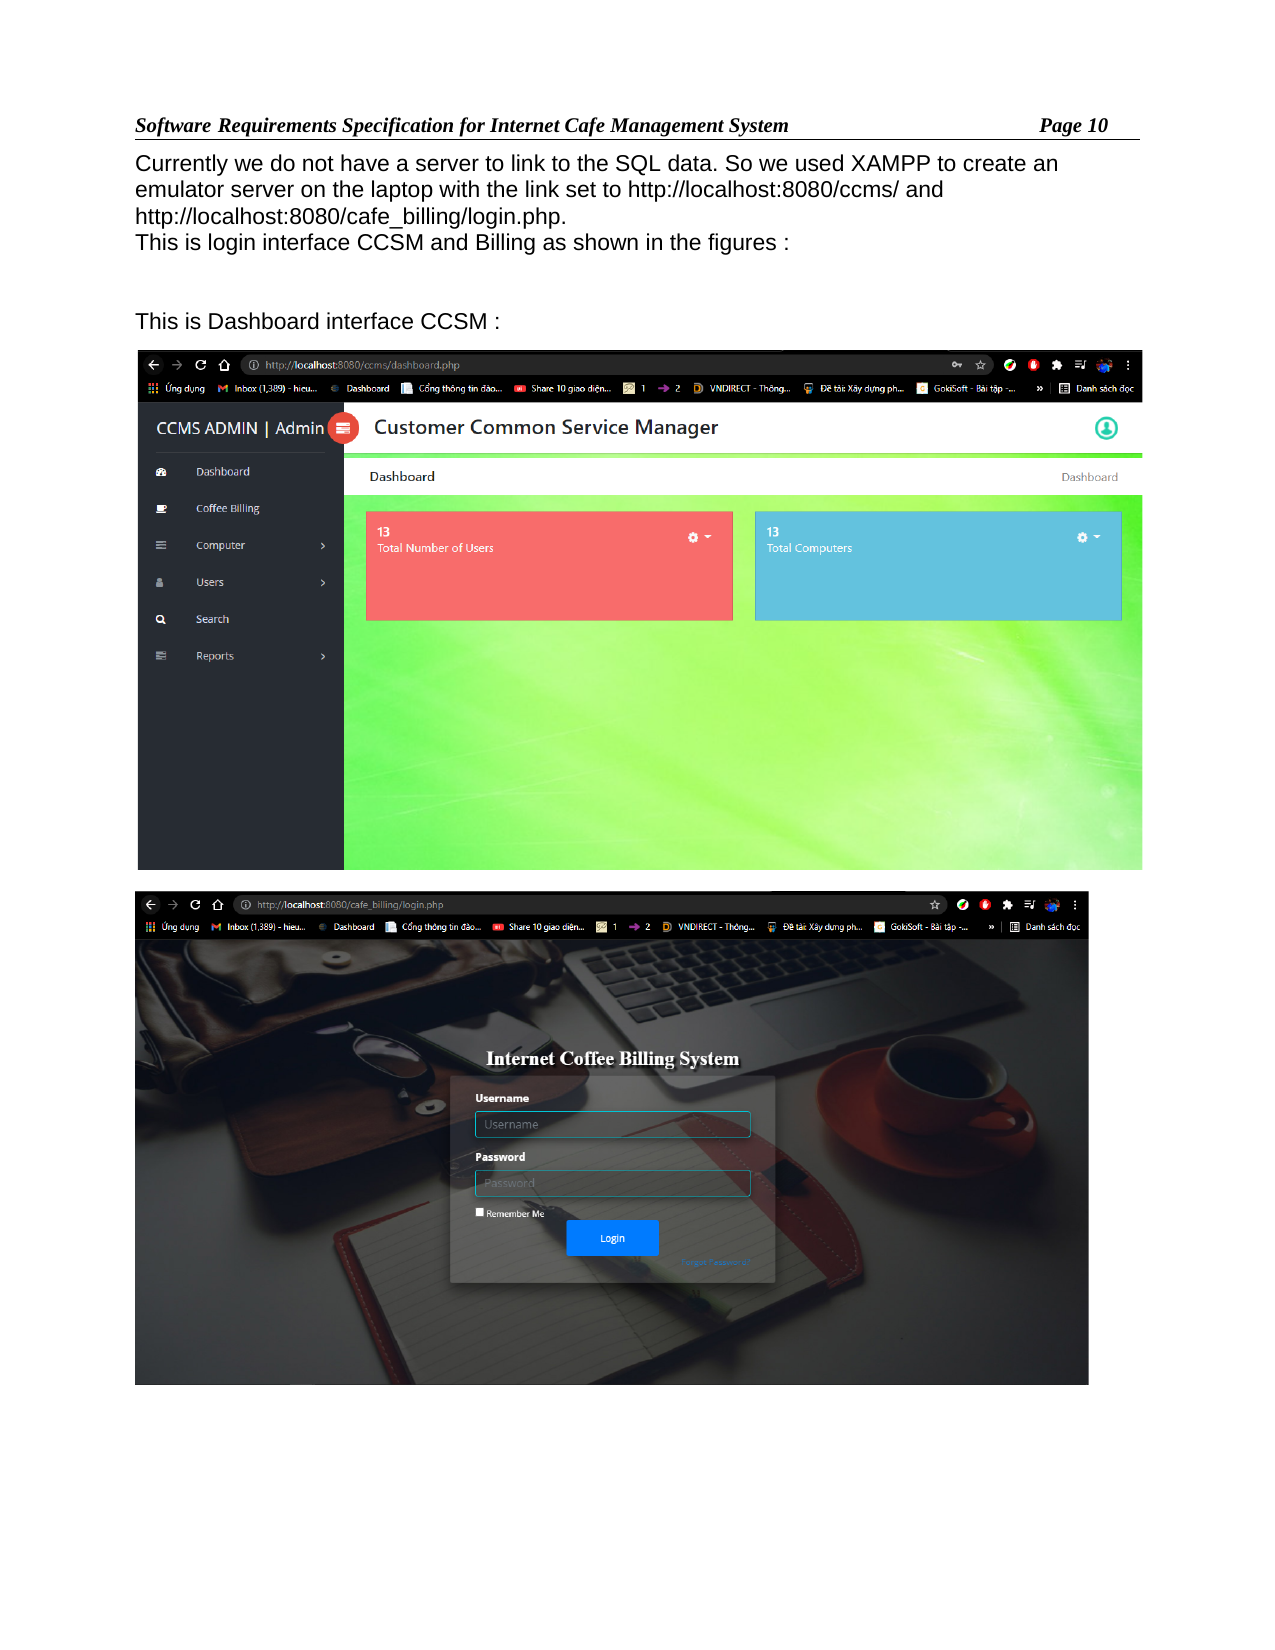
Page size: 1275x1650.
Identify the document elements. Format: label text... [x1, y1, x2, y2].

picture [135, 891, 1089, 1385]
text Currently we do not have a server to link to the SQL data. So we used XAMPP to create an emulator server on the laptop with the link set to http://localhost:8080/ccms/ and http://localhost:8080/cafe_billing/login.php. [135, 150, 1140, 229]
picture [137, 350, 1143, 870]
text This is Dashboard interface CCSM : [135, 308, 1140, 334]
text This is login interface CCSM and Billing as shown in the figures : [135, 229, 1140, 255]
